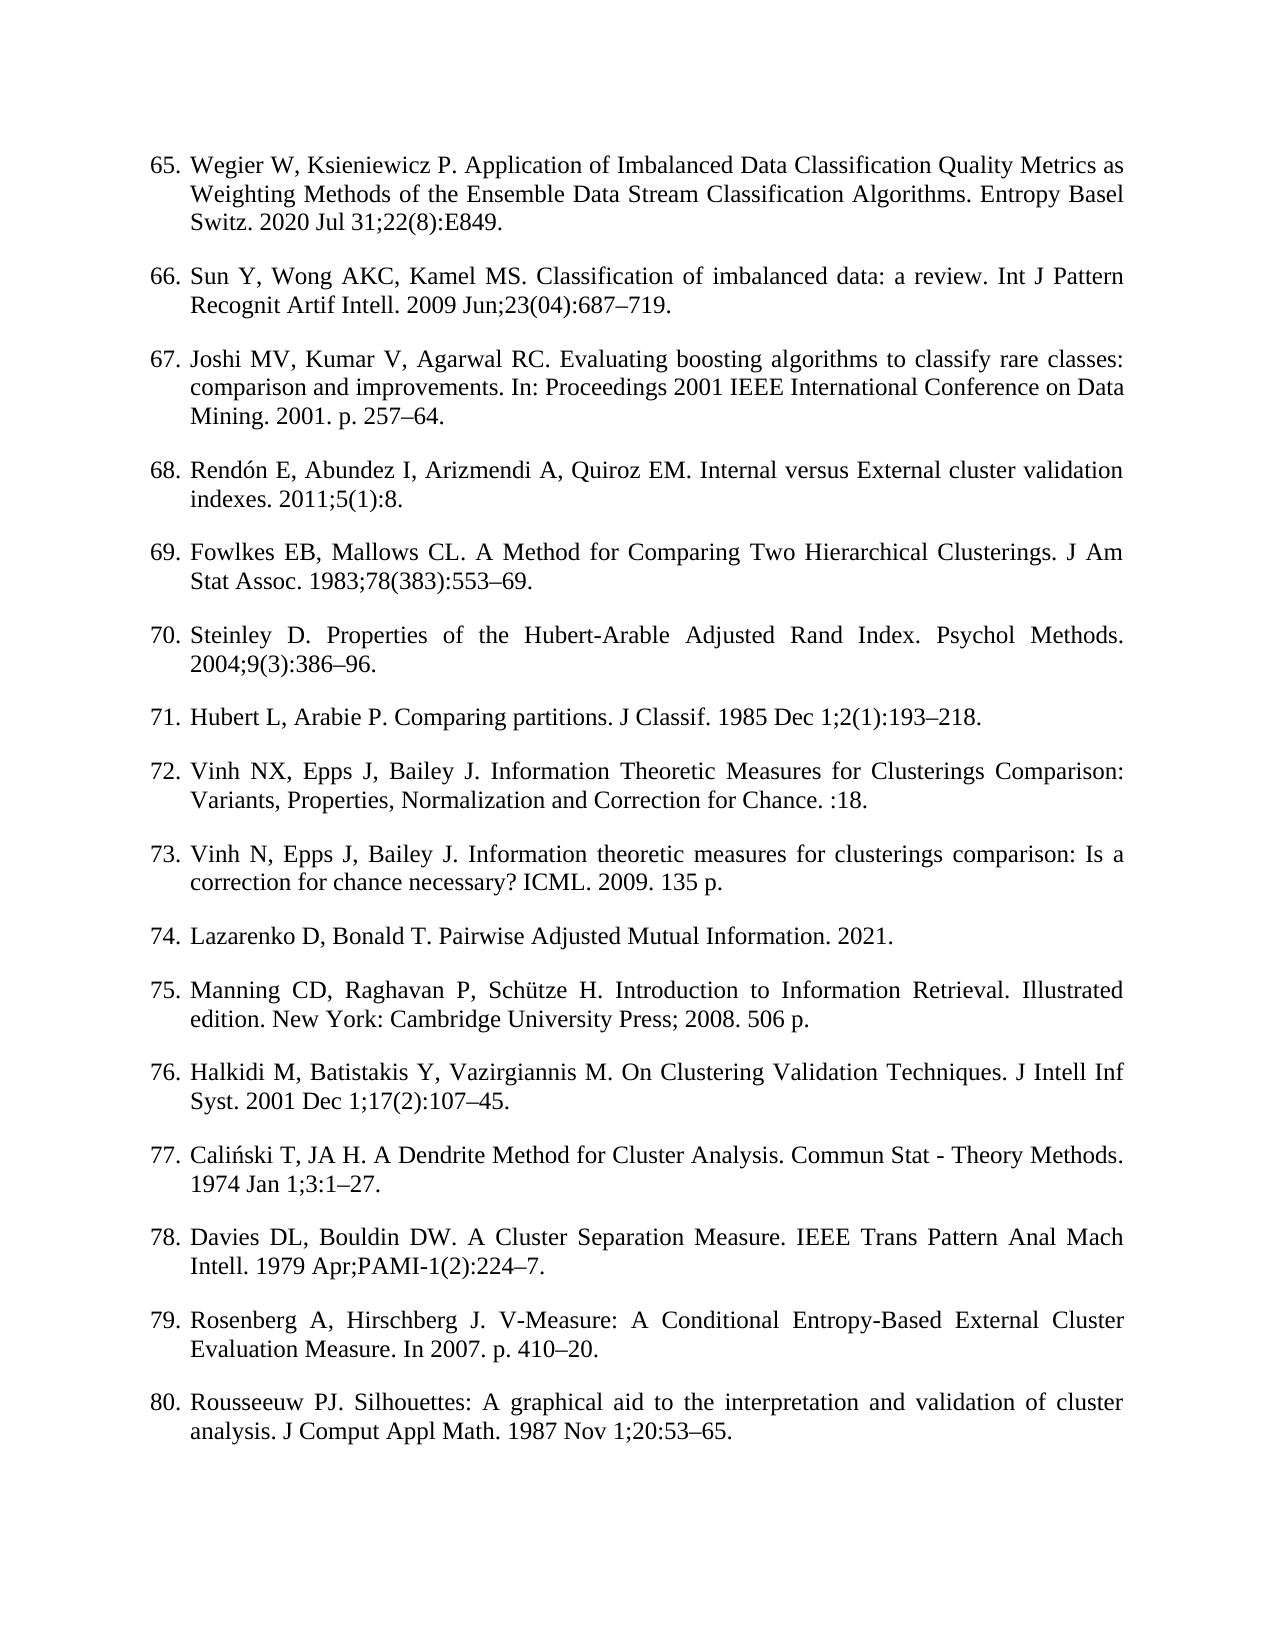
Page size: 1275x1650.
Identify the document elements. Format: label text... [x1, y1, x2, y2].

text 75. Manning CD, Raghavan P, Schütze H. Introduction to Information Retrieval. Illustrated edition. New York: Cambridge University Press; 2008. 506 p. [150, 975, 1125, 1032]
text 77. Caliński T, JA H. A Dendrite Method for Cluster Analysis. Commun Stat - Theory Methods. 1974 Jan 1;3:1–27. [150, 1140, 1125, 1197]
text 69. Fowlkes EB, Mallows CL. A Method for Comparing Two Hierarchical Clusterings. J Am Stat Assoc. 1983;78(383):553–69. [150, 537, 1125, 595]
text 76. Halkidi M, Batistakis Y, Vazirgiannis M. On Clustering Validation Techniques. J Intell Inf Syst. 2001 Dec 1;17(2):107–45. [150, 1057, 1125, 1115]
text 74. Lazarenko D, Bonald T. Pairwise Adjusted Mutual Information. 2021. [150, 921, 1125, 950]
text 71. Hubert L, Arabie P. Comparing partitions. J Classif. 1985 Dec 1;2(1):193–218. [150, 702, 1125, 731]
text 70. Steinley D. Properties of the Hubert-Arable Adjusted Rand Index. Psychol Methods. 2004;9(3):386–96. [150, 620, 1125, 677]
text 80. Rousseeuw PJ. Silhouettes: A graphical aid to the interpretation and validation of cluster analysis. J Comput Appl Math. 1987 Nov 1;20:53–65. [150, 1387, 1125, 1445]
text 67. Joshi MV, Kumar V, Agarwal RC. Evaluating boosting algorithms to classify rare classes: comparison and improvements. In: Proceedings 2001 IEEE International Conference on Data Mining. 2001. p. 257–64. [150, 344, 1125, 430]
text 72. Vinh NX, Epps J, Bailey J. Information Theoretic Measures for Clusterings Comparison: Variants, Properties, Normalization and Correction for Chance. :18. [150, 756, 1125, 814]
text 73. Vinh N, Epps J, Bailey J. Information theoretic measures for clusterings comparison: Is a correction for chance necessary? ICML. 2009. 135 p. [150, 839, 1125, 896]
text 78. Davies DL, Bouldin DW. A Cluster Separation Measure. IEEE Trans Pattern Anal Mach Intell. 1979 Apr;PAMI-1(2):224–7. [150, 1222, 1125, 1280]
text 79. Rosenberg A, Hirschberg J. V-Measure: A Conditional Entropy-Based External Cluster Evaluation Measure. In 2007. p. 410–20. [150, 1305, 1125, 1362]
text 68. Rendón E, Abundez I, Arizmendi A, Quiroz EM. Internal versus External cluster validation indexes. 2011;5(1):8. [150, 455, 1125, 512]
text 66. Sun Y, Wong AKC, Kamel MS. Classification of imbalanced data: a review. Int J Pattern Recognit Artif Intell. 2009 Jun;23(04):687–719. [150, 261, 1125, 319]
text 65. Wegier W, Ksieniewicz P. Application of Imbalanced Data Classification Quality Metrics as Weighting Methods of the Ensemble Data Stream Classification Algorithms. Entropy Basel Switz. 2020 Jul 31;22(8):E849. [150, 150, 1125, 236]
